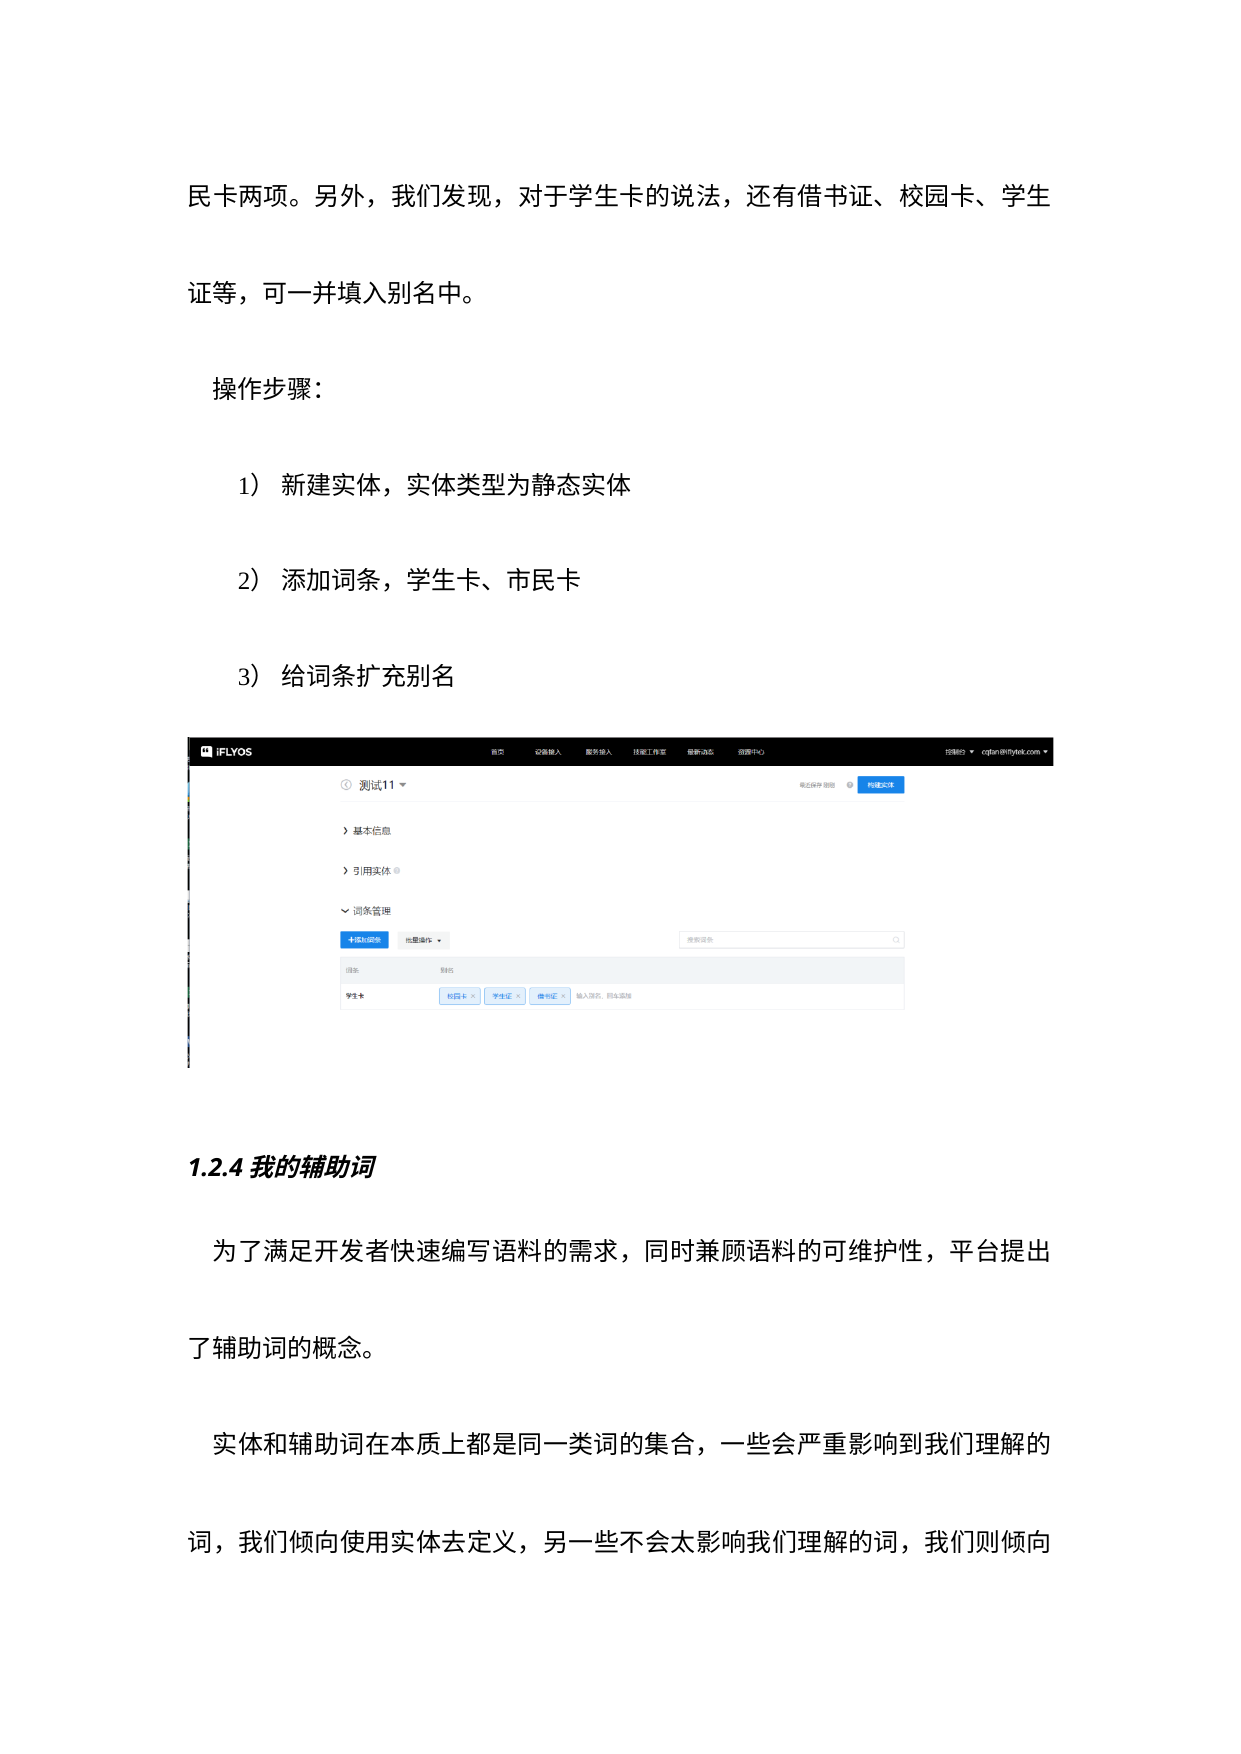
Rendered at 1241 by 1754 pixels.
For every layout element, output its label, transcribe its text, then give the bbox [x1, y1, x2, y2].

list 给词条扩充别名 [238, 642, 1053, 707]
picture [187, 737, 1054, 1068]
list 新建实体，实体类型为静态实体 [238, 451, 1053, 516]
list 添加词条，学生卡、市民卡 [238, 546, 1053, 611]
text 操作步骤： [187, 355, 1053, 420]
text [187, 1410, 1053, 1573]
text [187, 162, 1053, 324]
subtitle 1.2.4我的辅助词 [187, 1133, 1053, 1198]
text 为了满足开发者快速编写语料的需求，同时兼顾语料的可维护性，平台提出了辅助词的概念。 [187, 1217, 1053, 1379]
